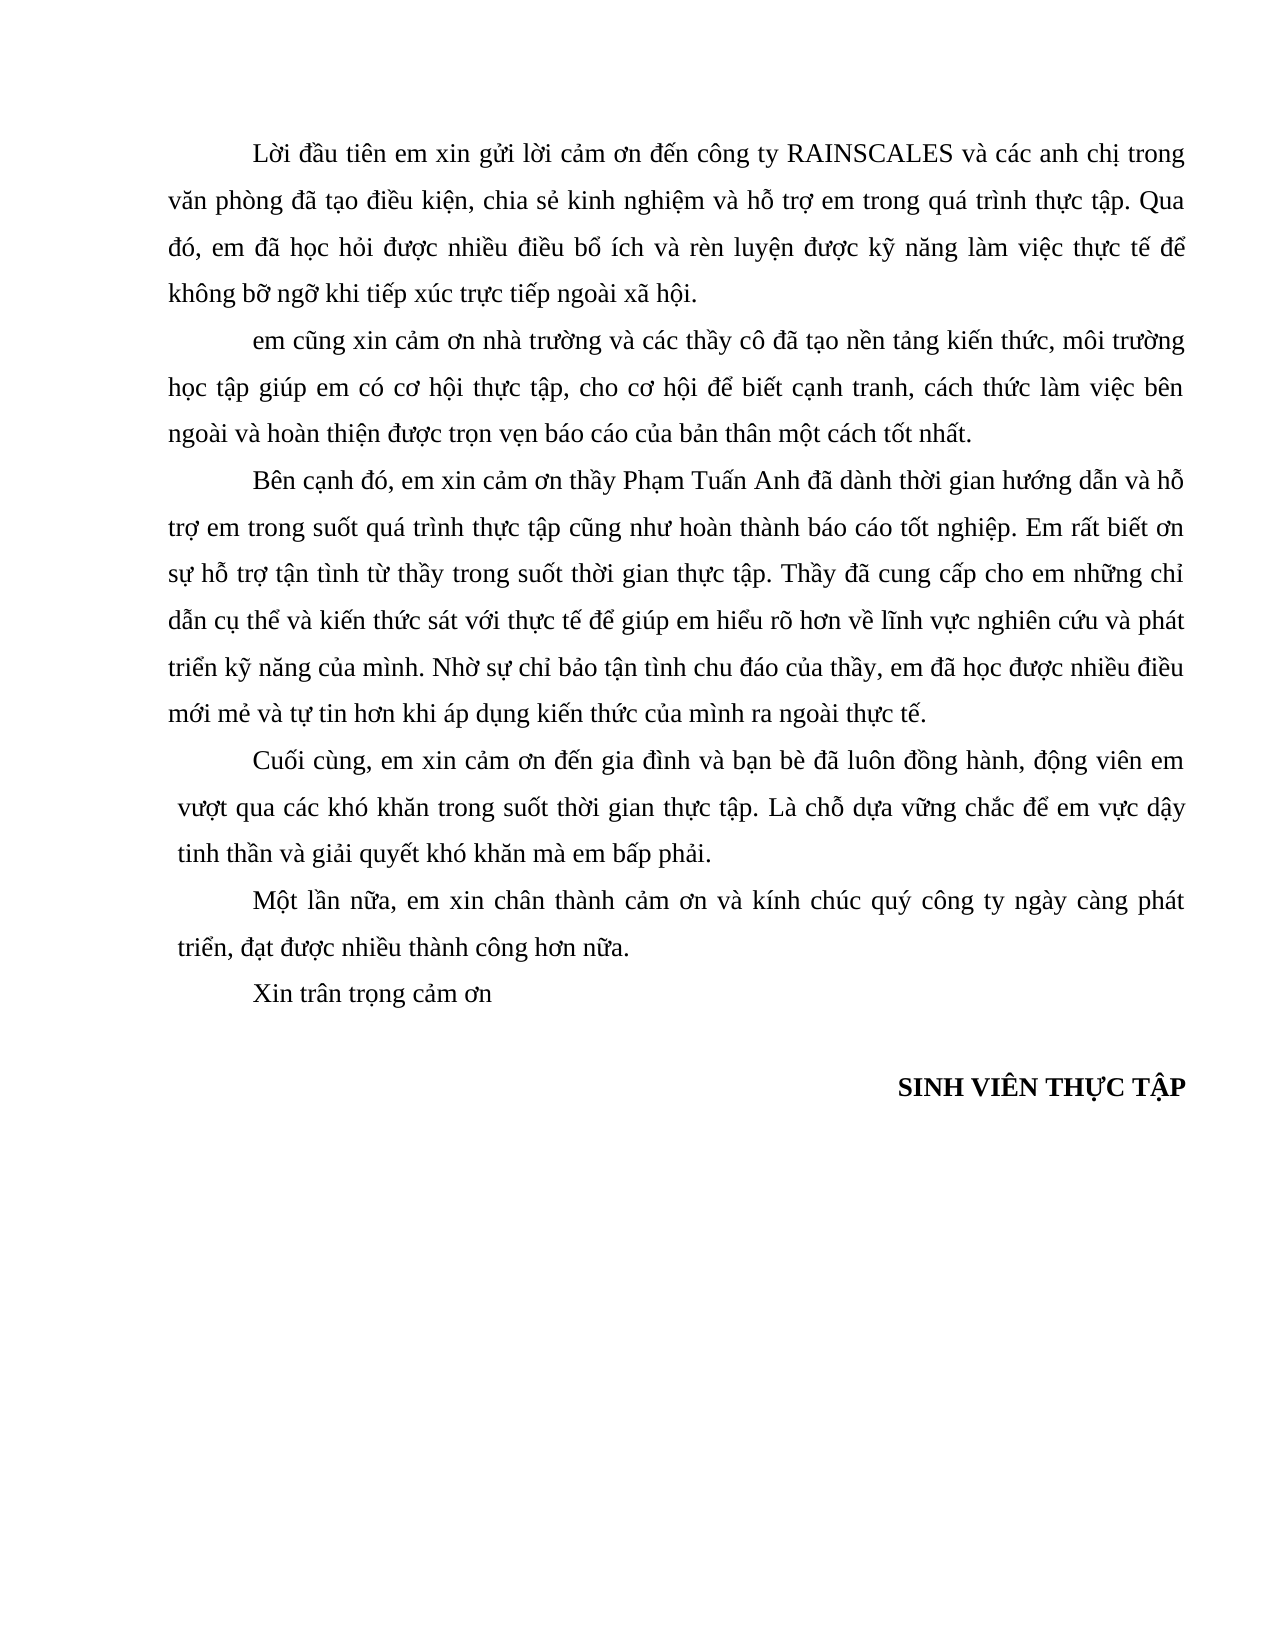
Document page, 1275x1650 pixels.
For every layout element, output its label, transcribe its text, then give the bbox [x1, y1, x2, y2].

text Một lần nữa, em xin chân thành cảm ơn và kính chúc quý công ty ngày càng phát triển, đạt được nhiều thành công hơn nữa. [177, 884, 1186, 962]
text Cuối cùng, em xin cảm ơn đến gia đình và bạn bè đã luôn đồng hành, động viên em vượt qua các khó khăn trong suốt thời gian thực tập. Là chỗ dựa vững chắc để em vực dậy tinh thần và giải quyết khó khăn mà em bấp phải. [177, 744, 1186, 868]
text Xin trân trọng cảm ơn [177, 977, 1186, 1008]
text Bên cạnh đó, em xin cảm ơn thầy Phạm Tuấn Anh đã dành thời gian hướng dẫn và hỗ trợ em trong suốt quá trình thực tập cũng như hoàn thành báo cáo tốt nghiệp. Em rất biết ơn sự hỗ trợ tận tình từ thầy trong suốt thời gian thực tập. Thầy đã cung cấp cho em những chỉ dẫn cụ thể và kiến thức sát với thực tế để giúp em hiểu rõ hơn về lĩnh vực nghiên cứu và phát triển kỹ năng của mình. Nhờ sự chỉ bảo tận tình chu đáo của thầy, em đã học được nhiều điều mới mẻ và tự tin hơn khi áp dụng kiến thức của mình ra ngoài thực tế. [168, 464, 1186, 728]
text SINH VIÊN THỰC TẬP [177, 1071, 1186, 1102]
text em cũng xin cảm ơn nhà trường và các thầy cô đã tạo nền tảng kiến thức, môi trường học tập giúp em có cơ hội thực tập, cho cơ hội để biết cạnh tranh, cách thức làm việc bên ngoài và hoàn thiện được trọn vẹn báo cáo của bản thân một cách tốt nhất. [168, 324, 1186, 448]
text Lời đầu tiên em xin gửi lời cảm ơn đến công ty RAINSCALES và các anh chị trong văn phòng đã tạo điều kiện, chia sẻ kinh nghiệm và hỗ trợ em trong quá trình thực tập. Qua đó, em đã học hỏi được nhiều điều bổ ích và rèn luyện được kỹ năng làm việc thực tế để không bỡ ngỡ khi tiếp xúc trực tiếp ngoài xã hội. [168, 137, 1186, 308]
